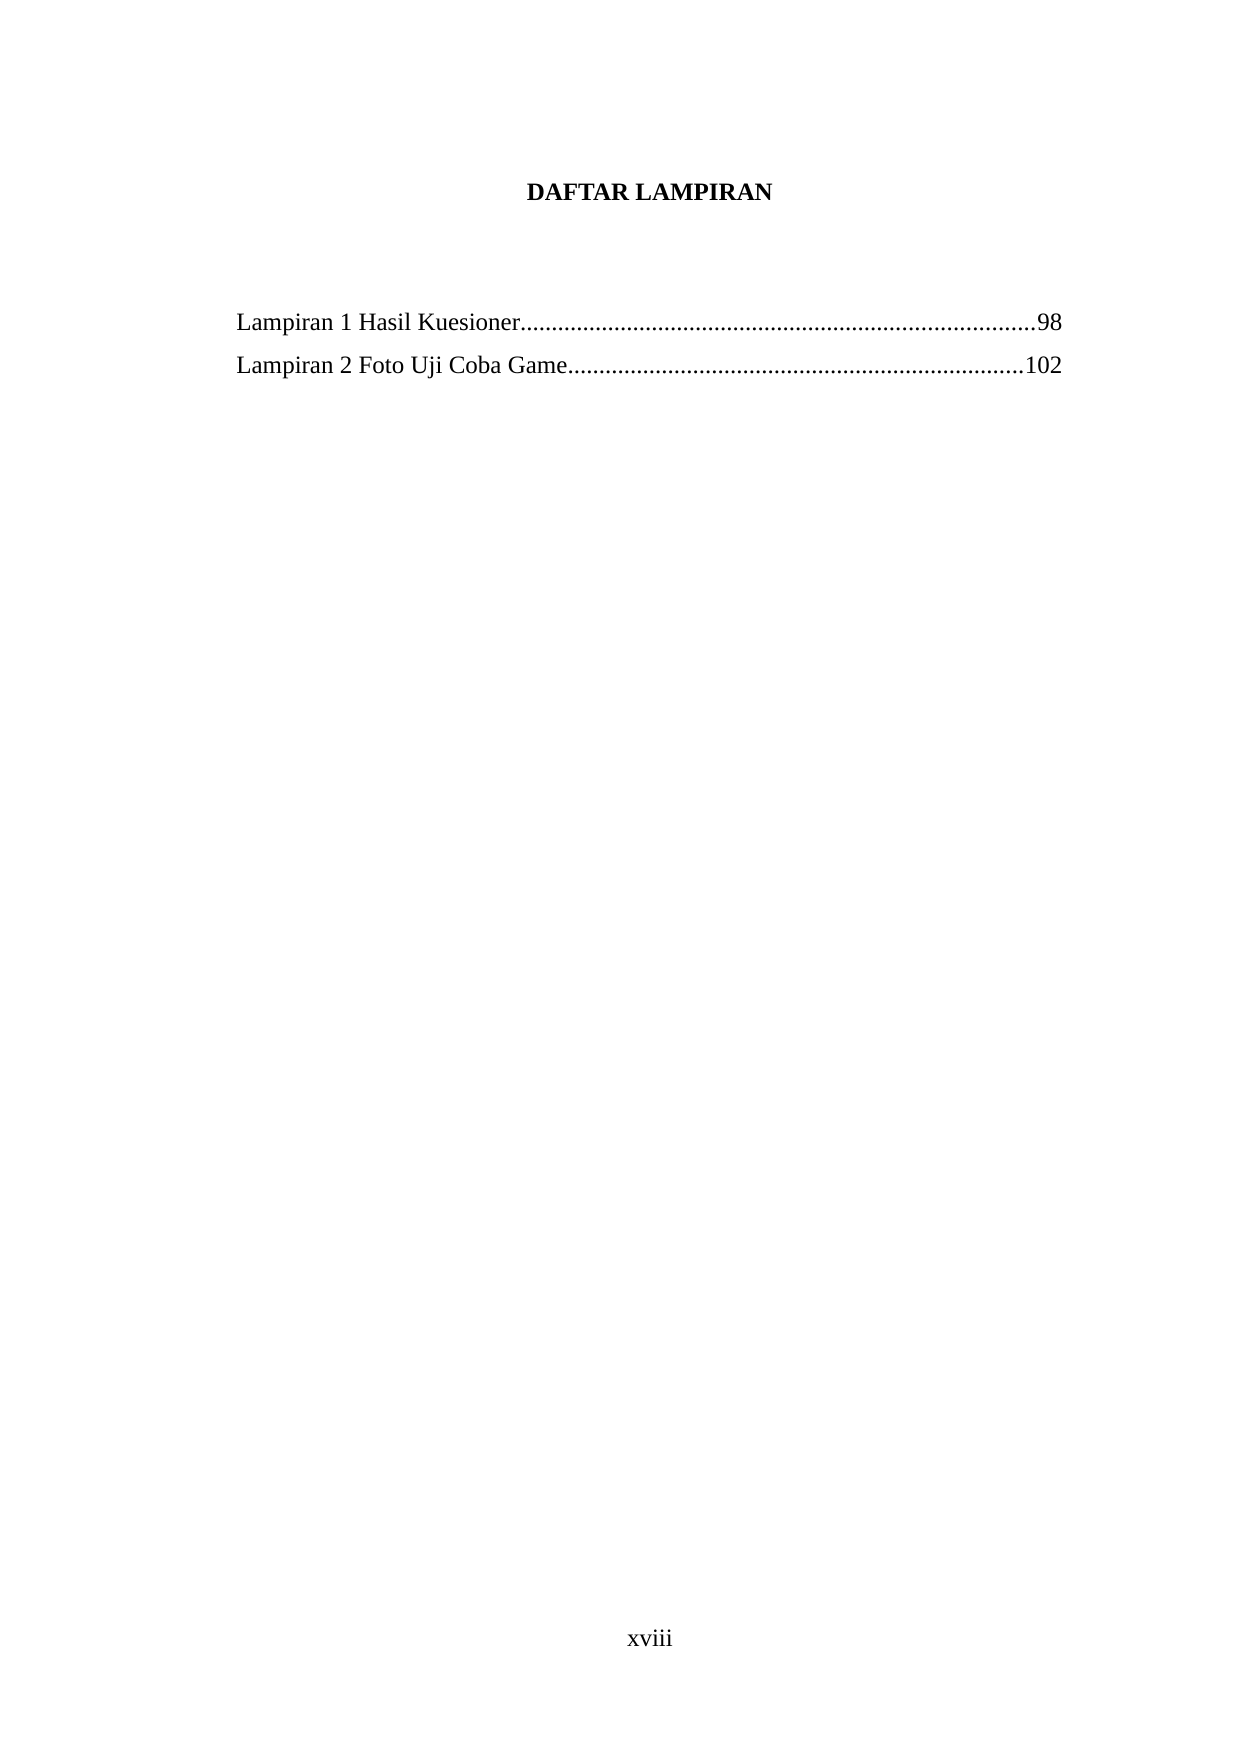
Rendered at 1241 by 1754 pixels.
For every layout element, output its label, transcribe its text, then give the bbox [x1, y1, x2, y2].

subtitle DAFTAR LAMPIRAN [236, 177, 1063, 206]
text Lampiran 1 Hasil Kuesioner 98 [236, 307, 1063, 335]
text Lampiran 2 Foto Uji Coba Game 102 [236, 350, 1063, 378]
